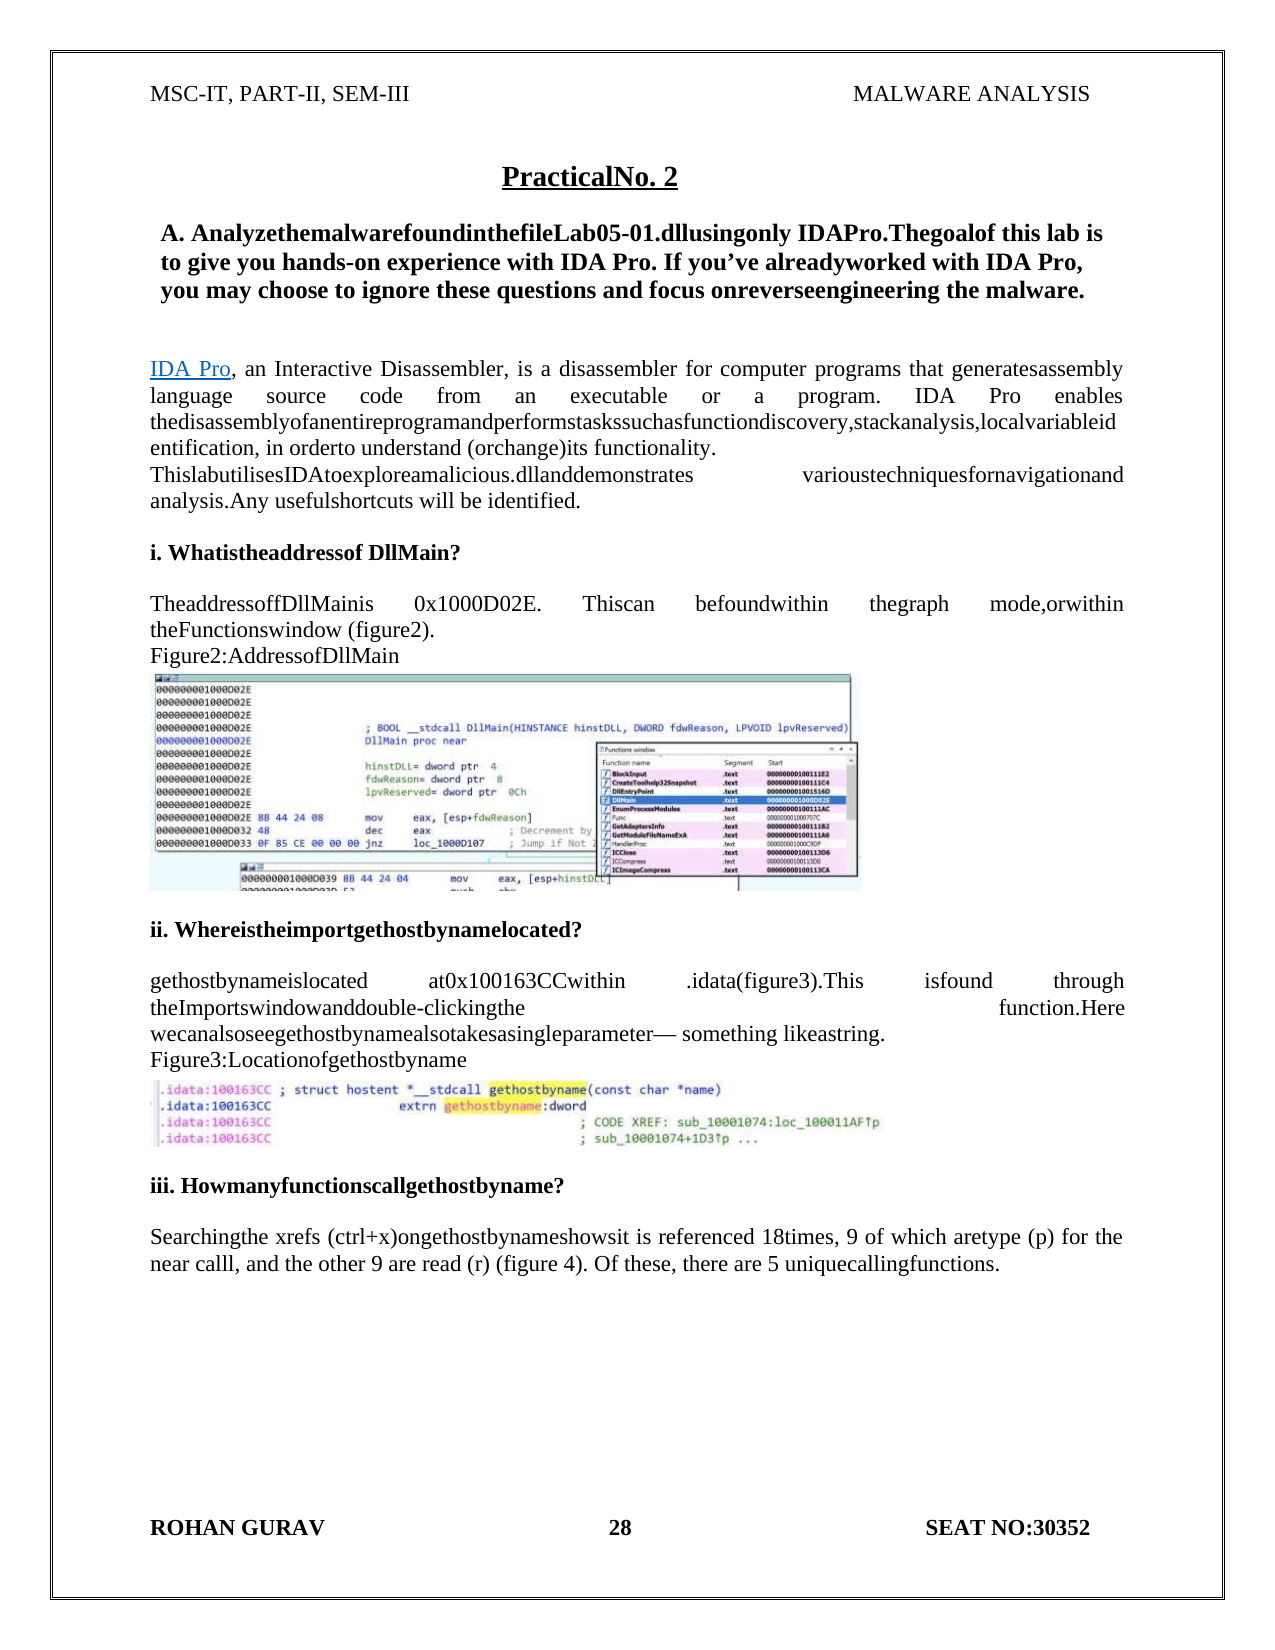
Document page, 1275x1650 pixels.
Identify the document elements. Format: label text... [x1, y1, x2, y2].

subtitle iii. Howmanyfunctionscallgethostbyname? [150, 1098, 1125, 1198]
text IDA Pro, an Interactive Disassembler, is a disassembler for computer programs that generatesassembly language source code from an executable or a program. IDA Pro enables thedisassemblyofanentireprogramandperformstaskssuchasfunctiondiscovery,stackanalysis,localvariableidentification, in orderto understand (orchange)its functionality. [150, 355, 1125, 461]
text ThislabutilisesIDAtoexploreamalicious.dllanddemonstrates varioustechniquesfornavigationand analysis.Any usefulshortcuts will be identified. [150, 461, 1125, 513]
text gethostbynameislocated at0x100163CCwithin .idata(figure3).This isfound through theImportswindowanddouble-clickingthe function.Here wecanalsoseegethostbynamealsotakesasingleparameter— something likeastring. [150, 967, 1125, 1046]
picture [150, 1080, 885, 1147]
text Figure2:AddressofDllMain [150, 643, 1125, 669]
subtitle A. AnalyzethemalwarefoundinthefileLab05-01.dllusingonly IDAPro.Thegoalof this lab is to give you hands-on experience with IDA Pro. If you’ve alreadyworked with IDA Pro, you may choose to ignore these questions and focus onreverseengineering the malware. [160, 218, 1125, 304]
picture [150, 673, 861, 891]
text TheaddressoffDllMainis 0x1000D02E. Thiscan befoundwithin thegraph mode,orwithin theFunctionswindow (figure2). [150, 590, 1125, 643]
subtitle PracticalNo. 2 [308, 159, 872, 193]
text Figure3:Locationofgethostbyname [150, 1046, 1125, 1073]
text Searchingthe xrefs (ctrl+x)ongethostbynameshowsit is referenced 18times, 9 of which aretype (p) for the near calll, and the other 9 are read (r) (figure 4). Of these, there are 5 uniquecallingfunctions. [150, 1223, 1125, 1276]
subtitle i. Whatistheaddressof DllMain? [150, 538, 1125, 565]
